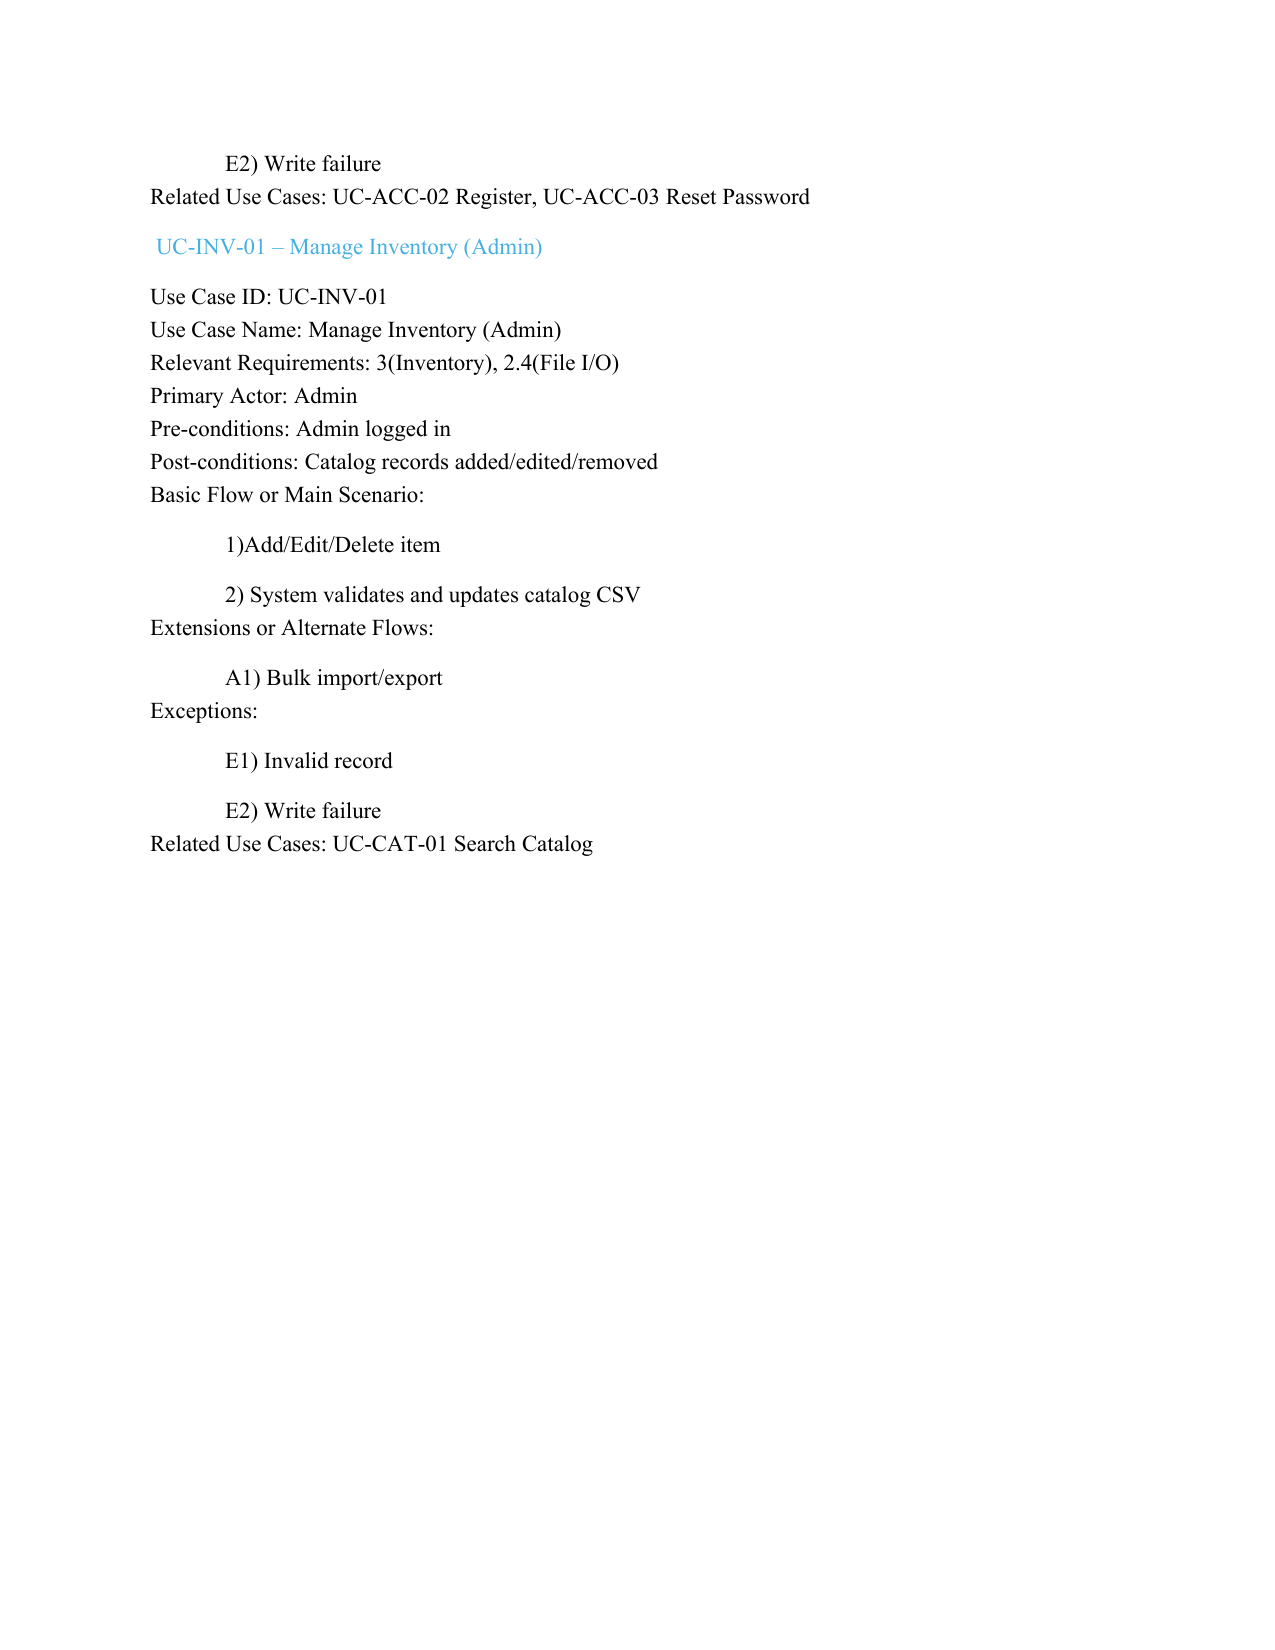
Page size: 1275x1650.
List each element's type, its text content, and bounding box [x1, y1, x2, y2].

text E1) Invalid record [150, 747, 1125, 773]
text UC-INV-01 – Manage Inventory (Admin) [150, 233, 1125, 259]
text 1)Add/Edit/Delete item [150, 531, 1125, 558]
text E2) Write failure Related Use Cases: UC-ACC-02 Register, UC-ACC-03 Reset Password [150, 150, 1125, 209]
text 2) System validates and updates catalog CSV Extensions or Alternate Flows: [150, 581, 1125, 641]
text Use Case ID: UC-INV-01 Use Case Name: Manage Inventory (Admin) Relevant Requirements: 3(Inventory), 2.4(File I/O) Primary Actor: Admin Pre-conditions: Admin logged in Post-conditions: Catalog records added/edited/removed Basic Flow or Main Scenario: [150, 283, 1125, 508]
text A1) Bulk import/export Exceptions: [150, 664, 1125, 723]
text E2) Write failure Related Use Cases: UC-CAT-01 Search Catalog [150, 797, 1125, 856]
